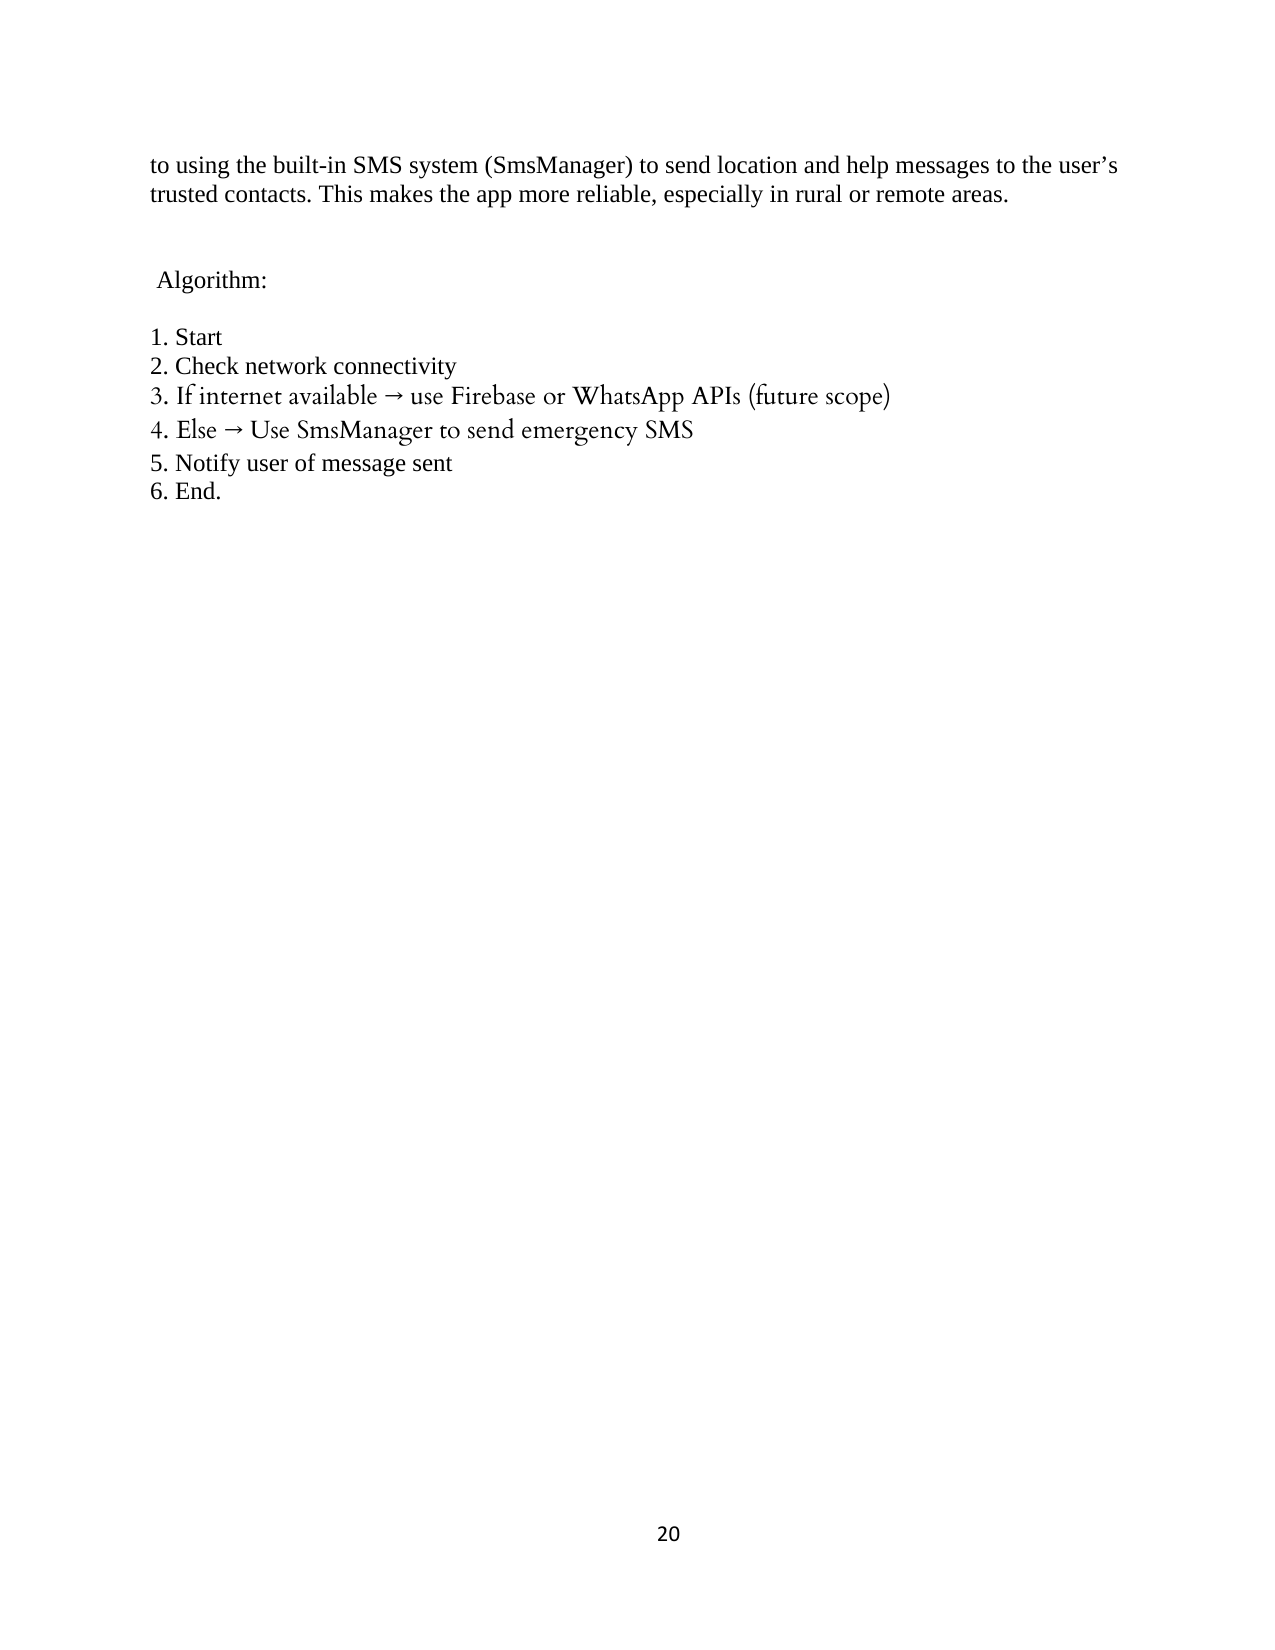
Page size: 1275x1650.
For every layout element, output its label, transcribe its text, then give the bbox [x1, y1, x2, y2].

text 1. Start [150, 322, 1186, 351]
text Algorithm: [150, 265, 1186, 294]
text 6. End. [150, 476, 1186, 505]
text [150, 150, 1186, 207]
text 2. Check network connectivity [150, 351, 1186, 380]
text 5. Notify user of message sent [150, 448, 1186, 476]
